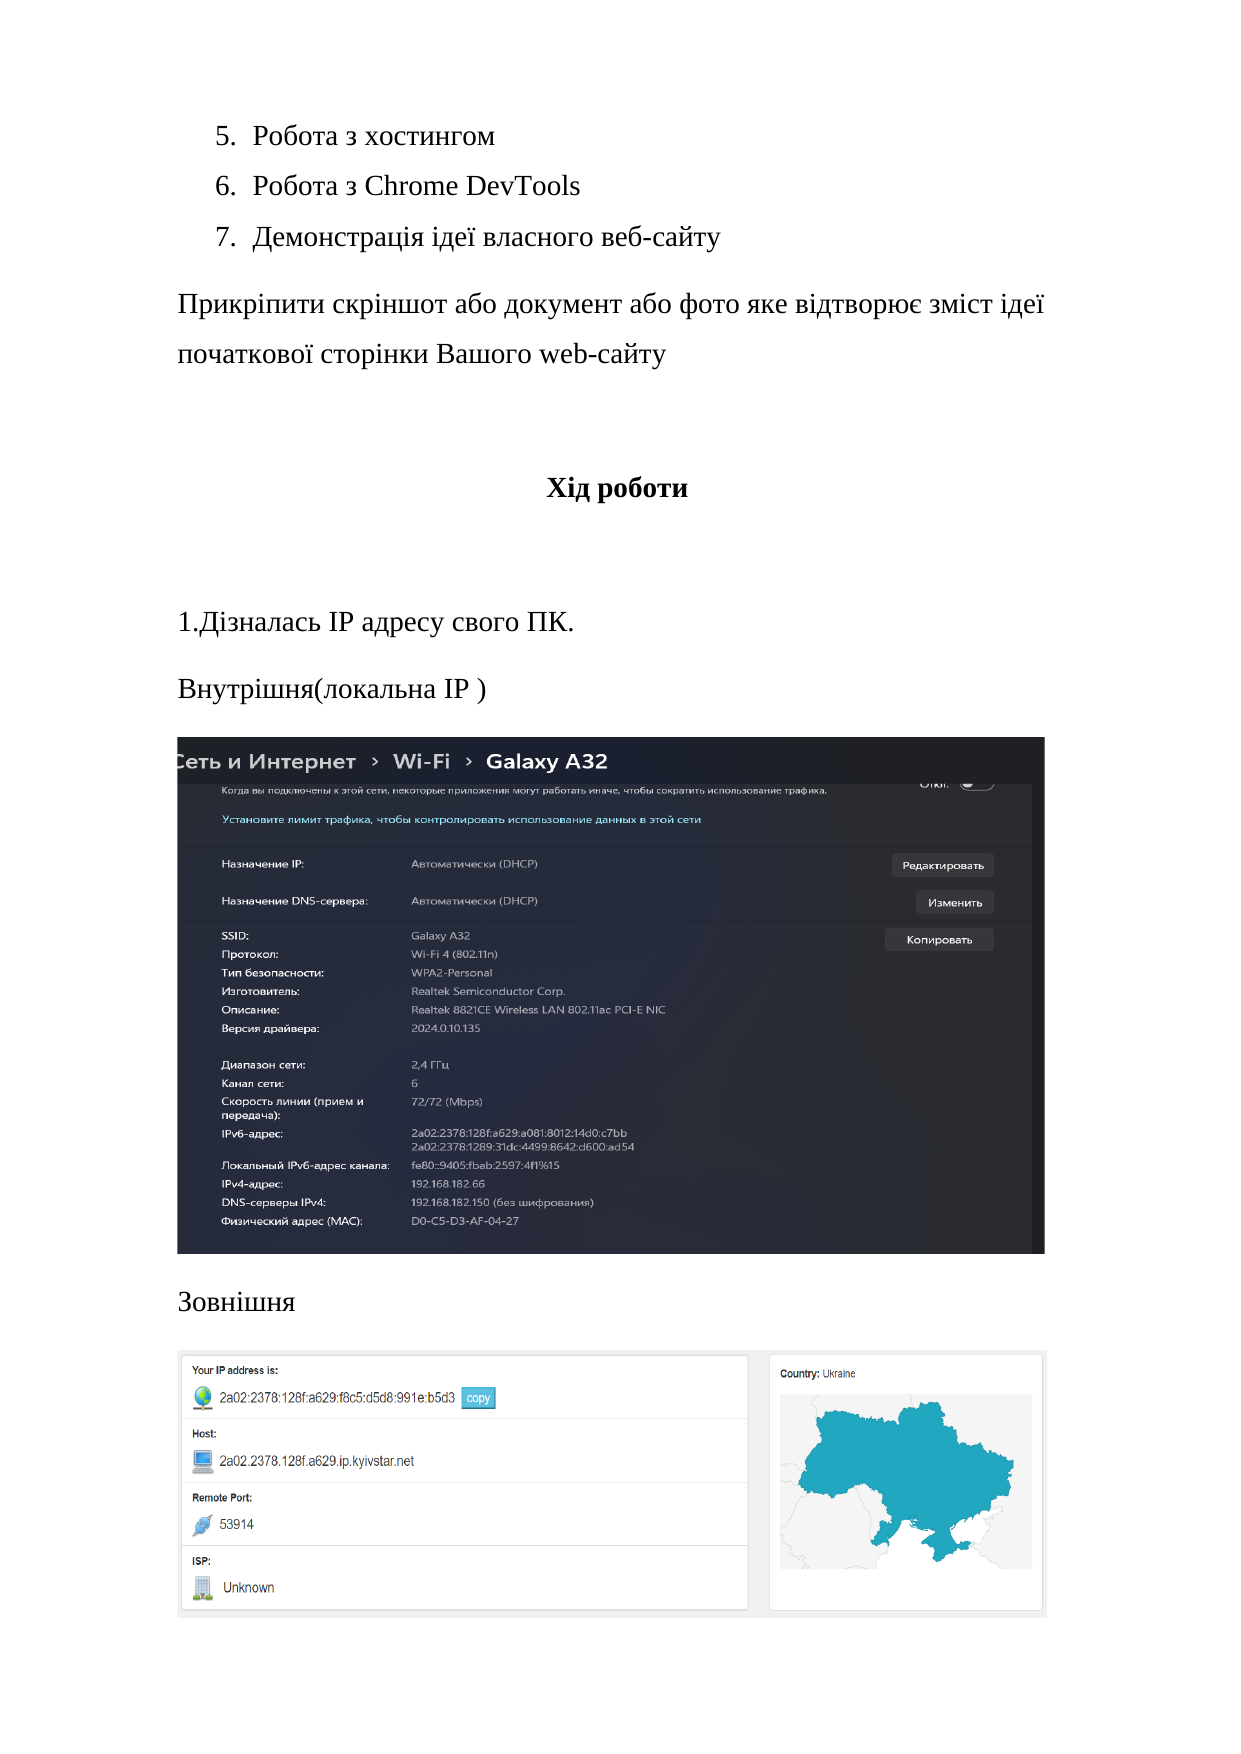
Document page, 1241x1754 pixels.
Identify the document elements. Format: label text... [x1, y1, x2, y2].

picture [177, 737, 1045, 1254]
text Зовнішня [177, 1284, 1152, 1317]
text 1.Дізналась IP адресу свого ПК. [177, 604, 1152, 637]
text Внутрішня(локальна IP ) [177, 671, 1152, 704]
list Робота з хостингом [215, 118, 1152, 152]
list Демонстрація ідеї власного веб-сайту [215, 219, 1152, 252]
picture [177, 1350, 1048, 1618]
list Робота з Chrome DevTools [215, 168, 1152, 202]
text Прикріпити скріншот або документ або фото яке відтворює зміст ідеї початкової сторінки Вашого web-сайту [177, 286, 1152, 369]
text Хід роботи [472, 470, 1152, 503]
